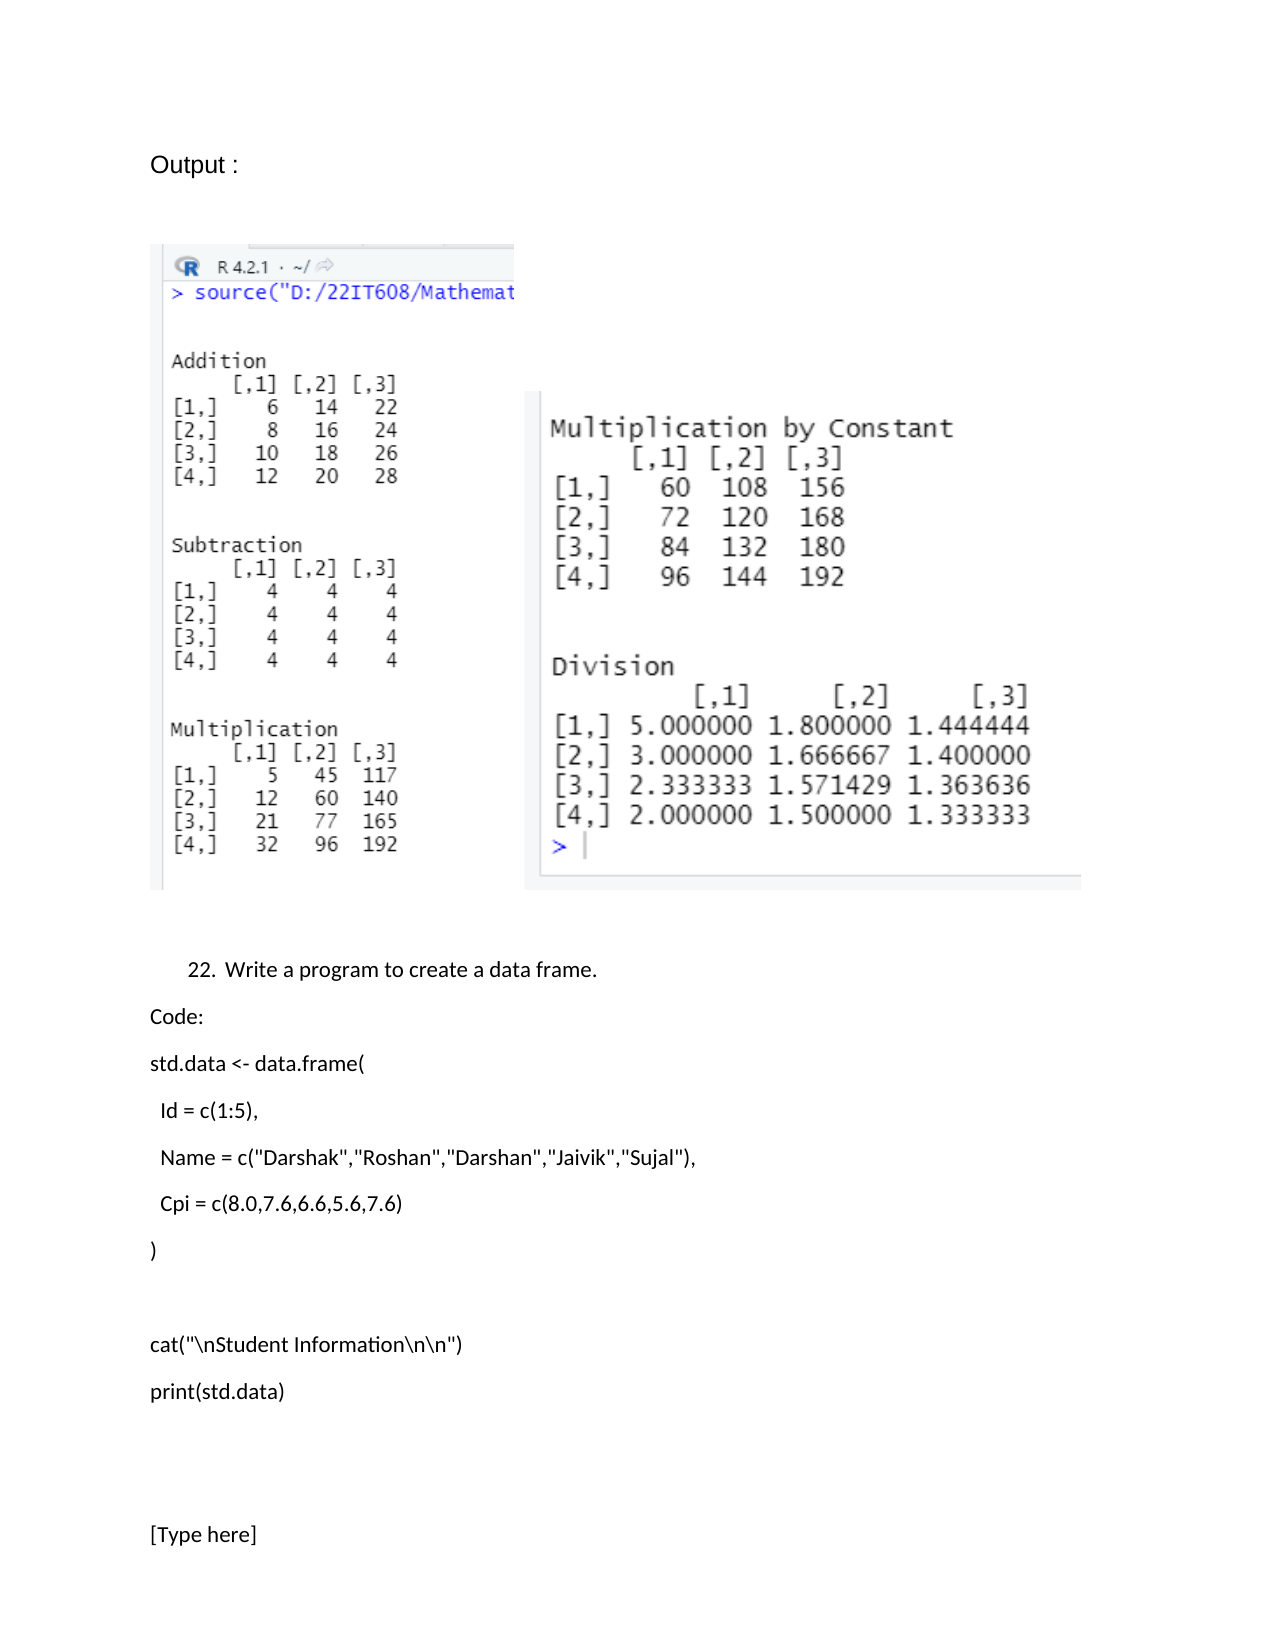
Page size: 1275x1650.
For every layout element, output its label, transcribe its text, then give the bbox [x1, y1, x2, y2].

text Code: [150, 1002, 1125, 1030]
text Cpi = c(8.0,7.6,6.6,5.6,7.6) [150, 1189, 1125, 1218]
picture [150, 244, 514, 890]
picture [524, 391, 1082, 890]
text std.data <- data.frame( [150, 1049, 1125, 1077]
text cat("\nStudent Information\n\n") [150, 1330, 1125, 1358]
text ) [150, 1236, 1125, 1264]
text Id = c(1:5), [150, 1096, 1125, 1124]
text Name = c("Darshak","Roshan","Darshan","Jaivik","Sujal"), [150, 1143, 1125, 1171]
list Write a program to create a data frame. [187, 955, 1125, 983]
text Output : [150, 150, 1125, 179]
text print(std.data) [150, 1377, 1125, 1405]
